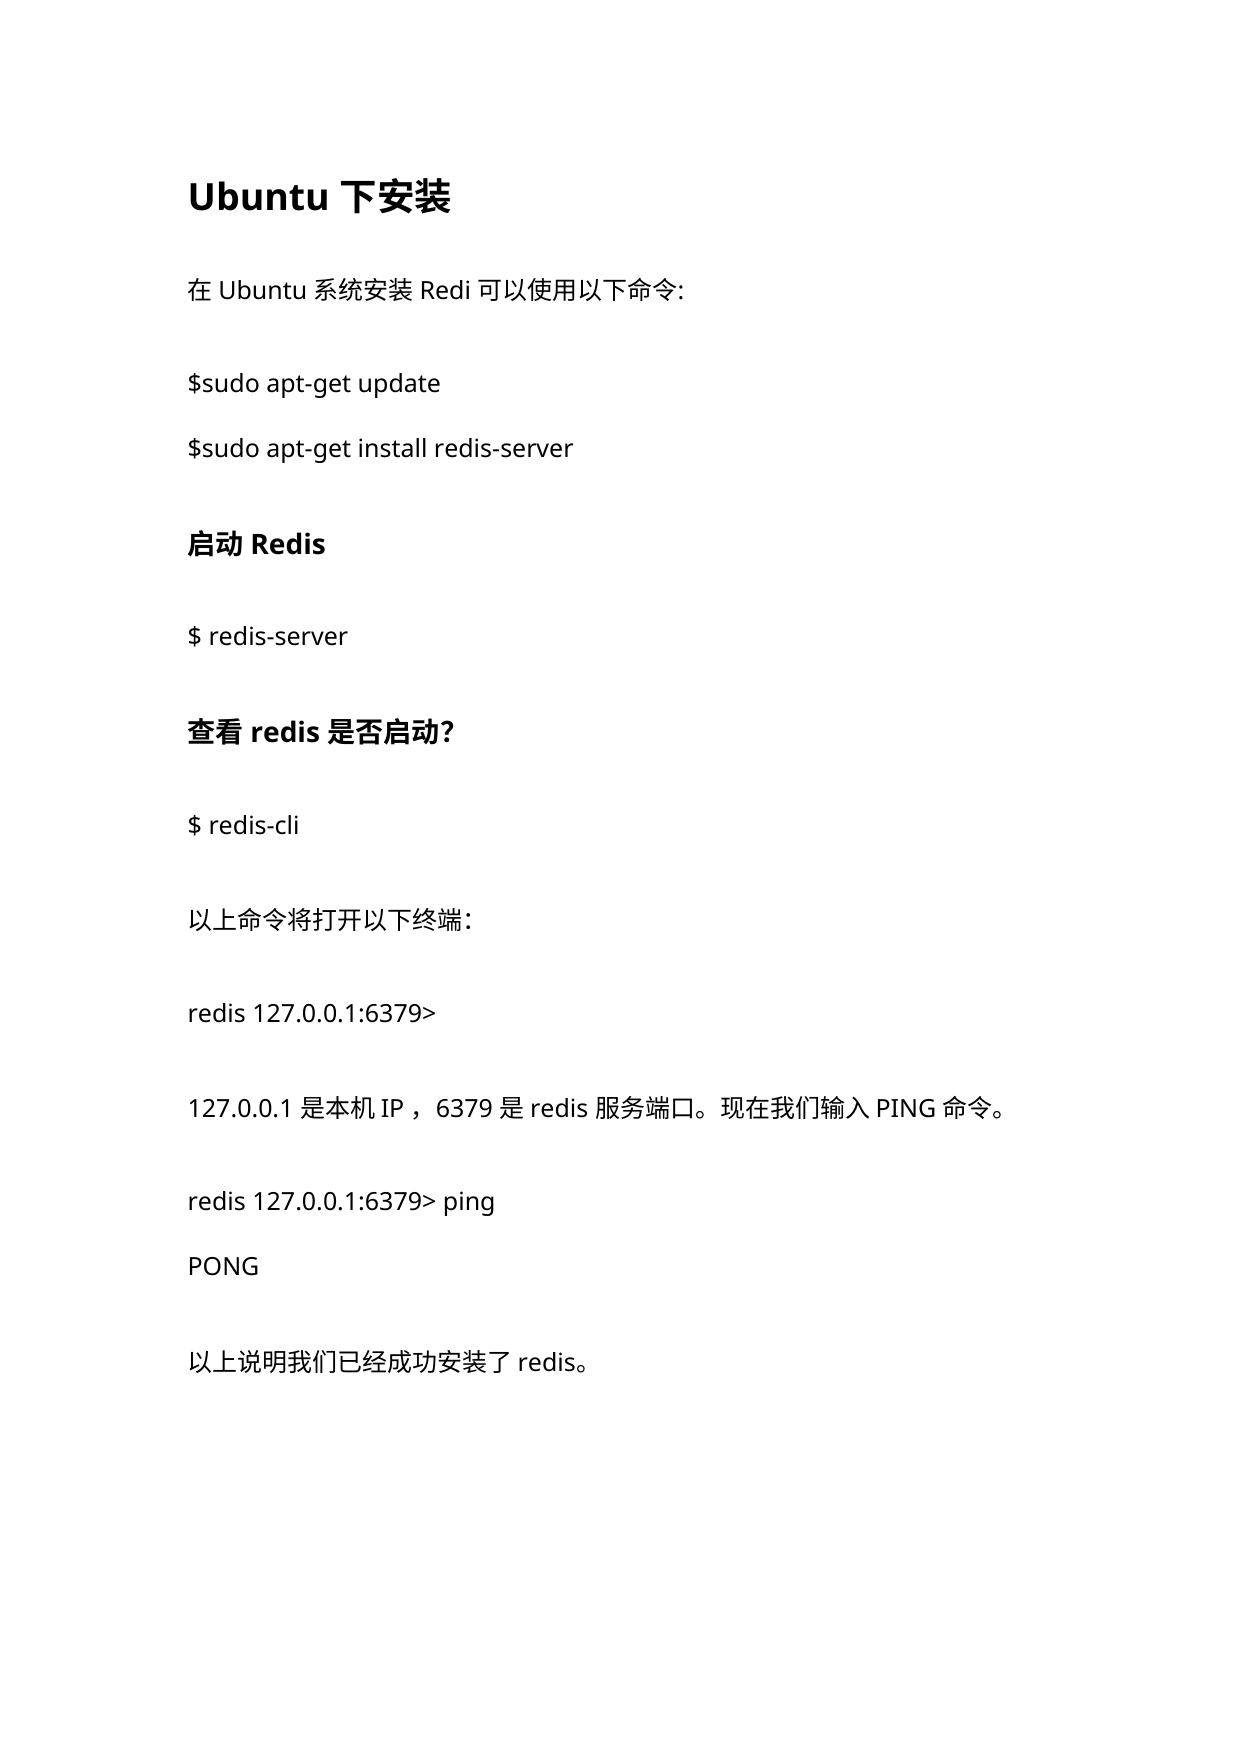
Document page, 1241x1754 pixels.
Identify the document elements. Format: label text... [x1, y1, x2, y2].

text 在 Ubuntu 系统安装 Redi 可以使用以下命令: [187, 256, 1053, 321]
text $sudo apt-get install redis-server [187, 415, 1053, 480]
text 启动 Redis [187, 509, 1053, 574]
text 127.0.0.1 是本机 IP ，6379 是 redis 服务端口。现在我们输入 PING 命令。 [187, 1074, 1053, 1139]
text Ubuntu 下安装 [187, 162, 1053, 227]
text 以上命令将打开以下终端： [187, 886, 1053, 951]
text redis 127.0.0.1:6379> [187, 980, 1053, 1045]
text $sudo apt-get update [187, 350, 1053, 415]
text $ redis-server [187, 604, 1053, 669]
text $ redis-cli [187, 792, 1053, 857]
text 查看 redis 是否启动？ [187, 698, 1053, 763]
text redis 127.0.0.1:6379> ping [187, 1169, 1053, 1234]
text PONG [187, 1234, 1053, 1299]
text 以上说明我们已经成功安装了redis。 [187, 1328, 1053, 1393]
